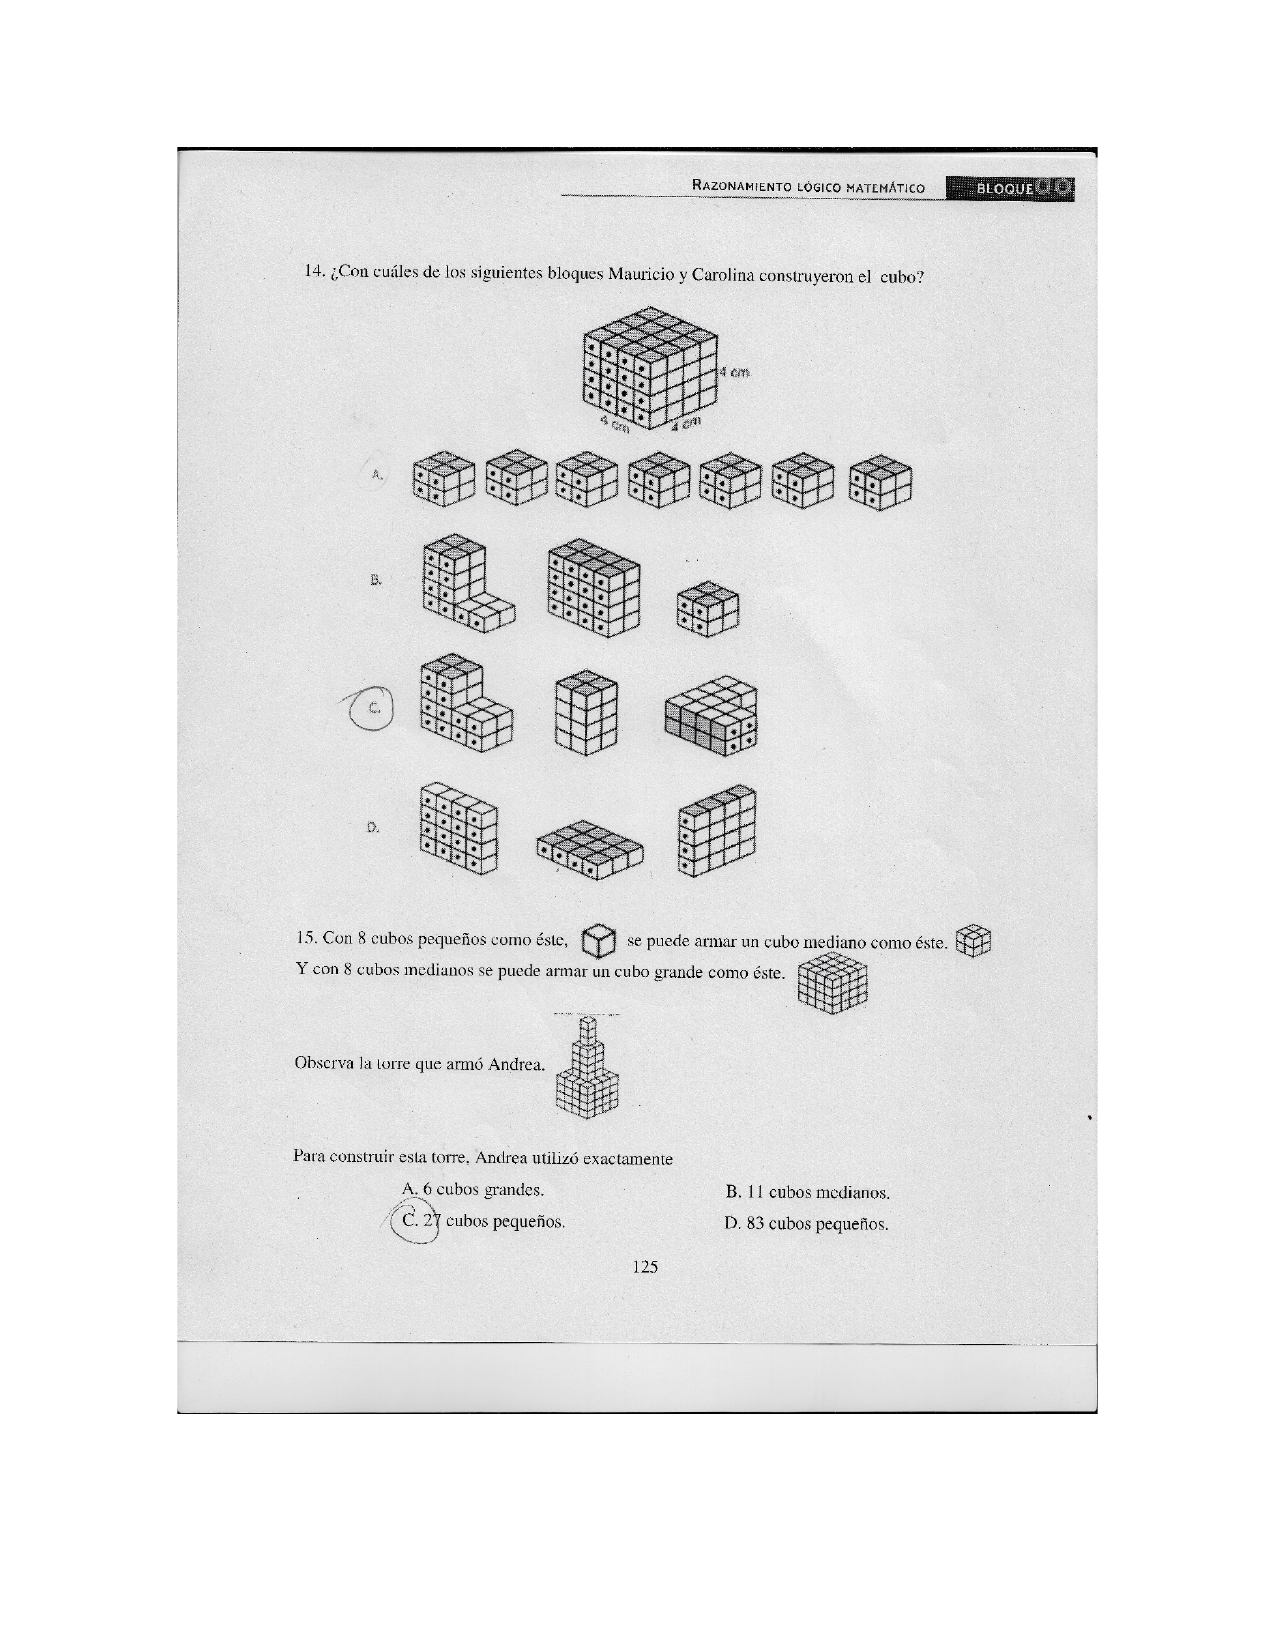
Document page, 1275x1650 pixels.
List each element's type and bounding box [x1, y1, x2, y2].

picture [177, 147, 1098, 1414]
